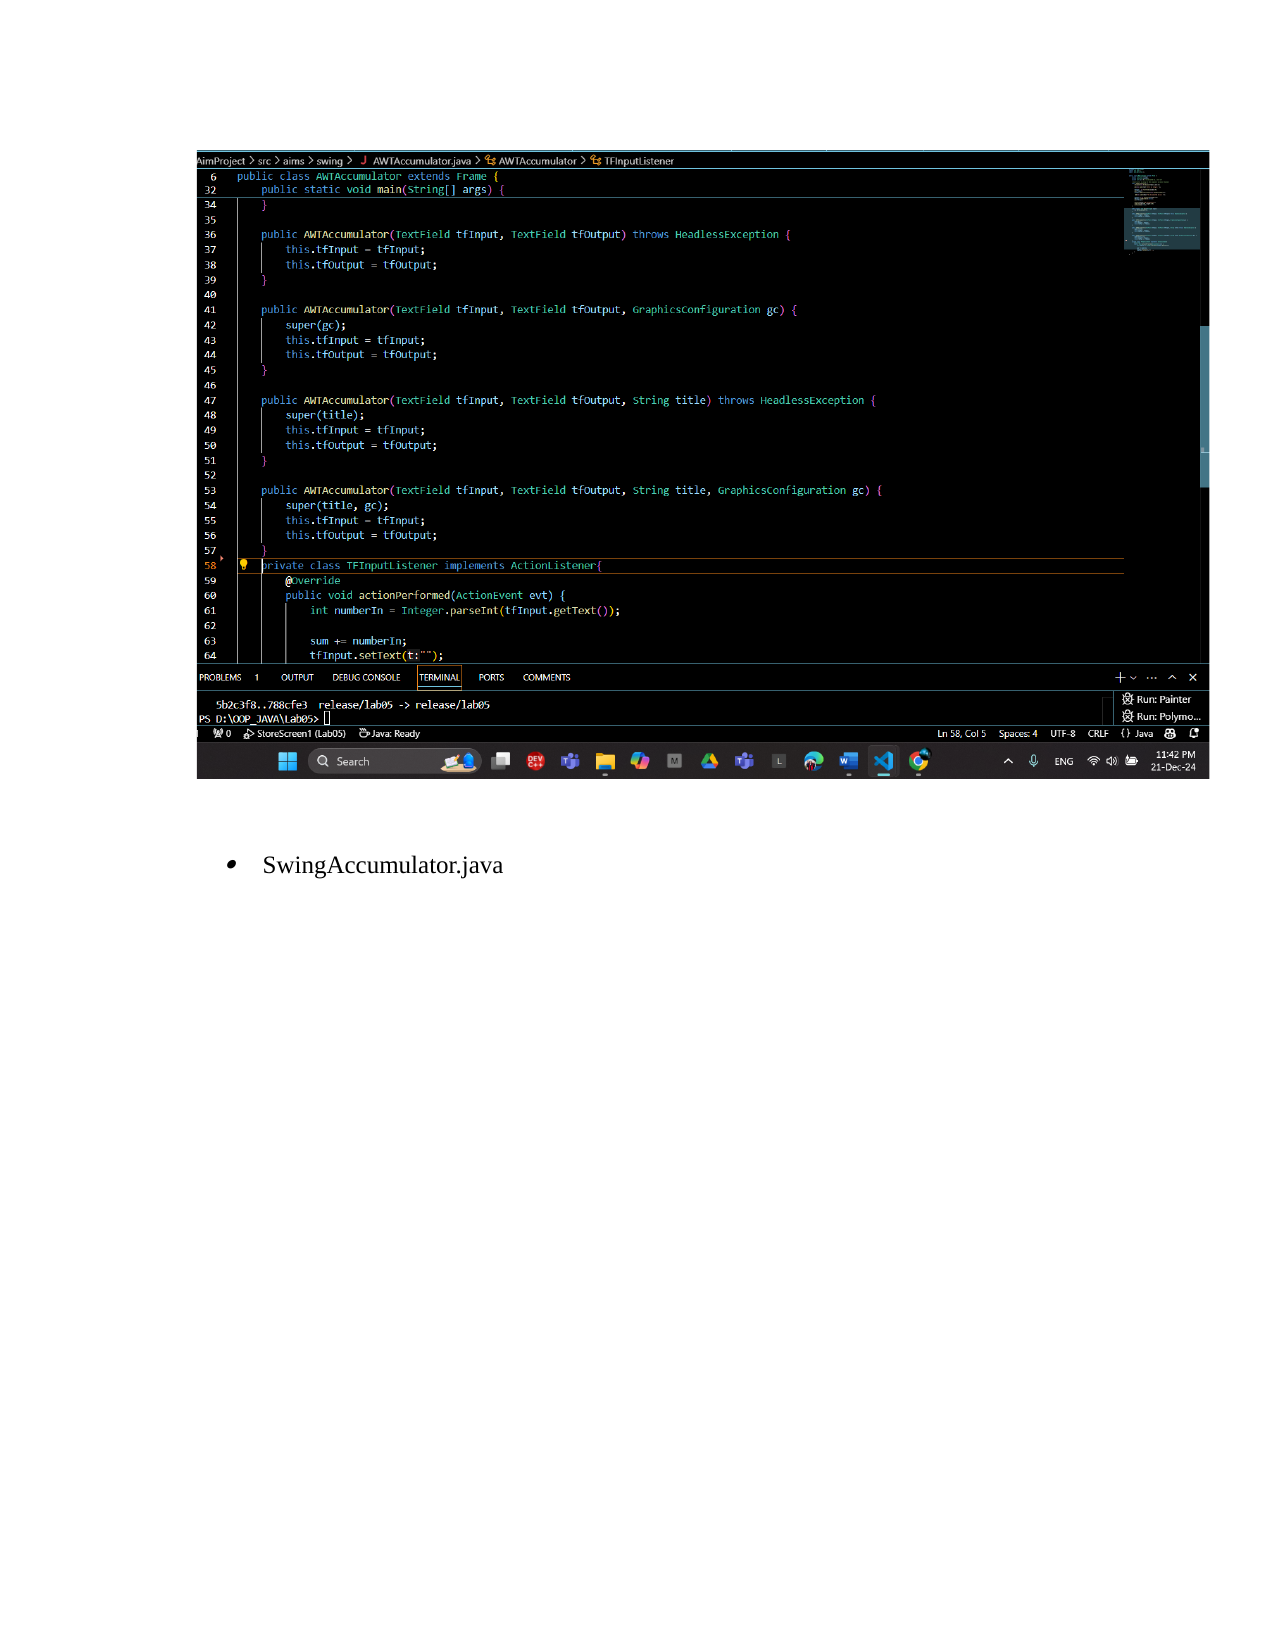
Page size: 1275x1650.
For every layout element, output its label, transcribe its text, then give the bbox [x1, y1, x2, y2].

list SwingAccumulator.java [225, 850, 1162, 879]
picture [196, 150, 1210, 779]
